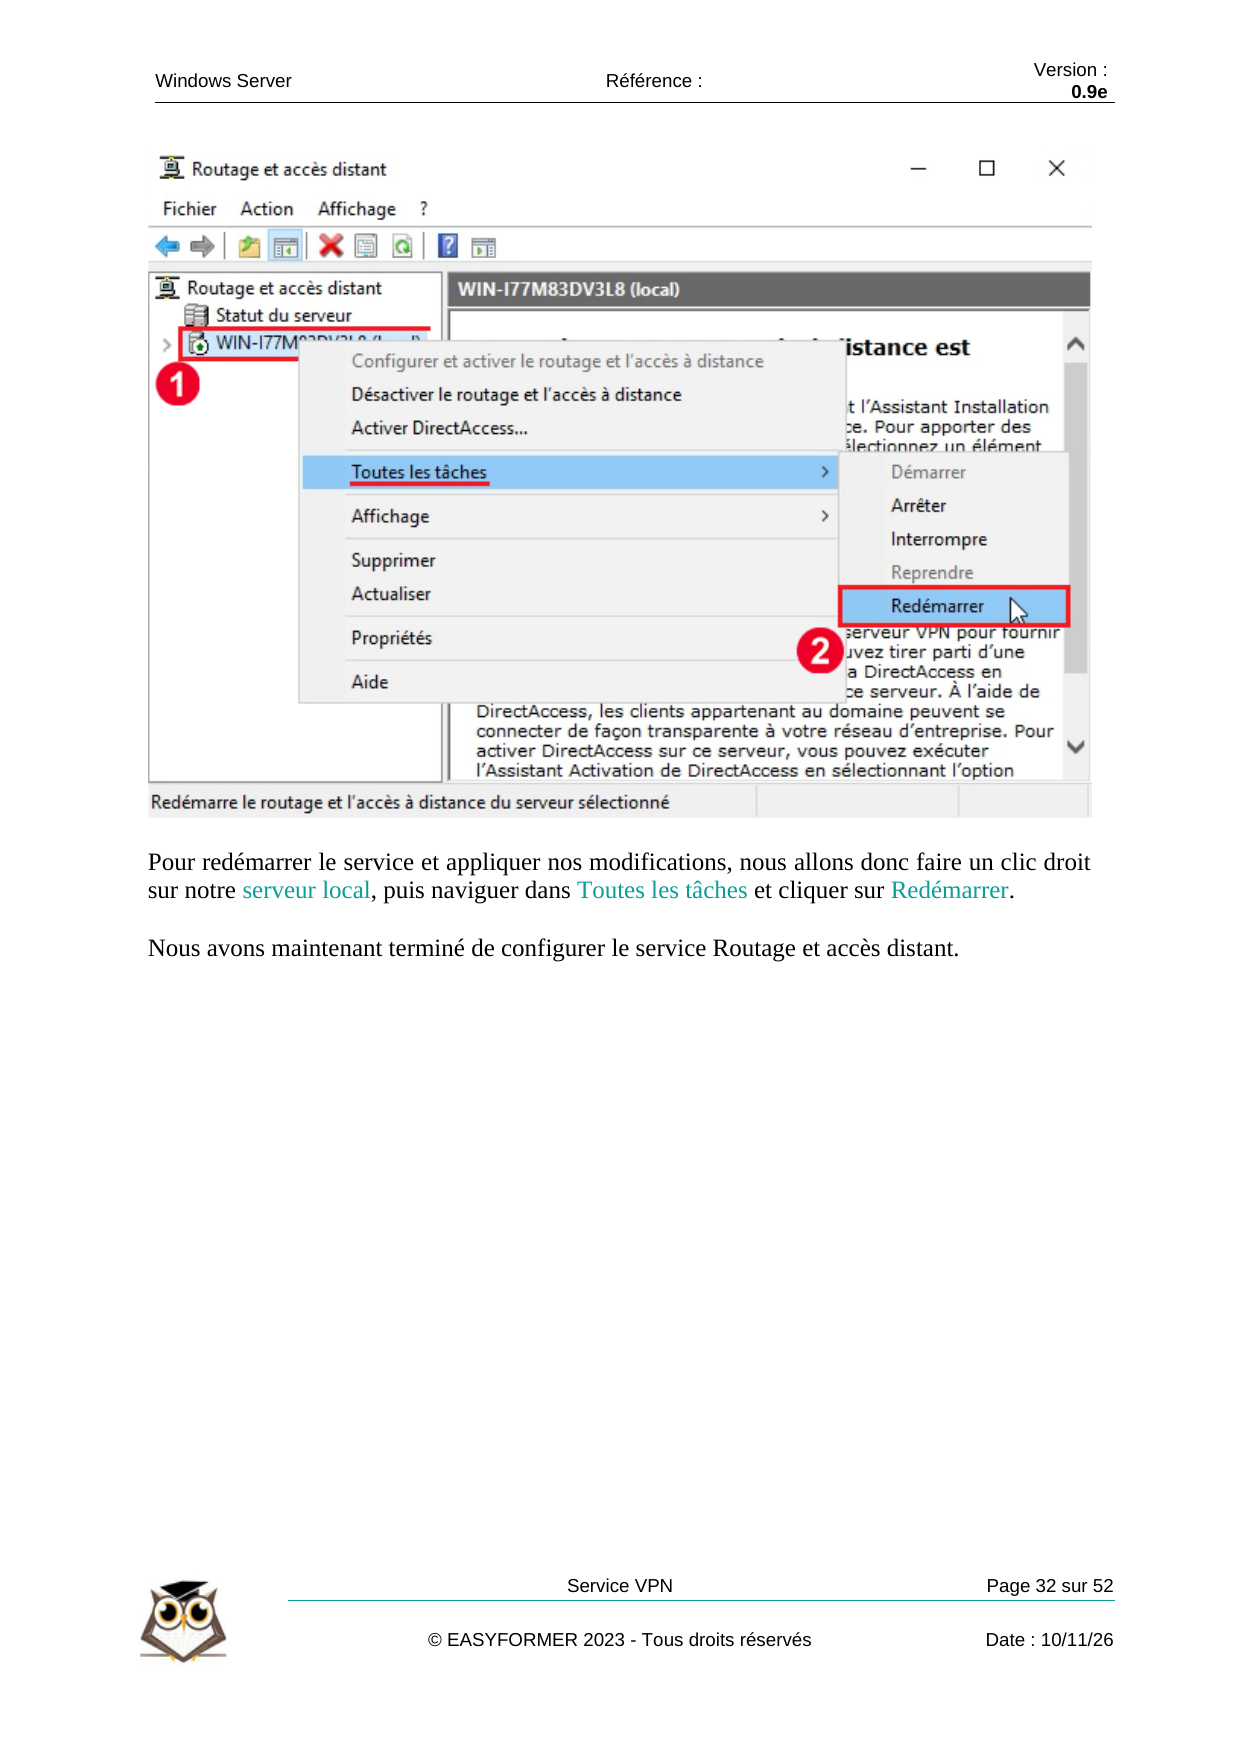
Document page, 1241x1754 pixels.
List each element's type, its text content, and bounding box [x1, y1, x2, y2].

text Nous avons maintenant terminé de configurer le service Routage et accès distant. [148, 933, 1092, 962]
text Pour redémarrer le service et appliquer nos modifications, nous allons donc faire un clic droit sur notre serveur local, puis naviguer dans Toutes les tâches et cliquer sur Redémarrer. [148, 847, 1092, 904]
picture [140, 1570, 227, 1666]
picture [148, 147, 1092, 818]
